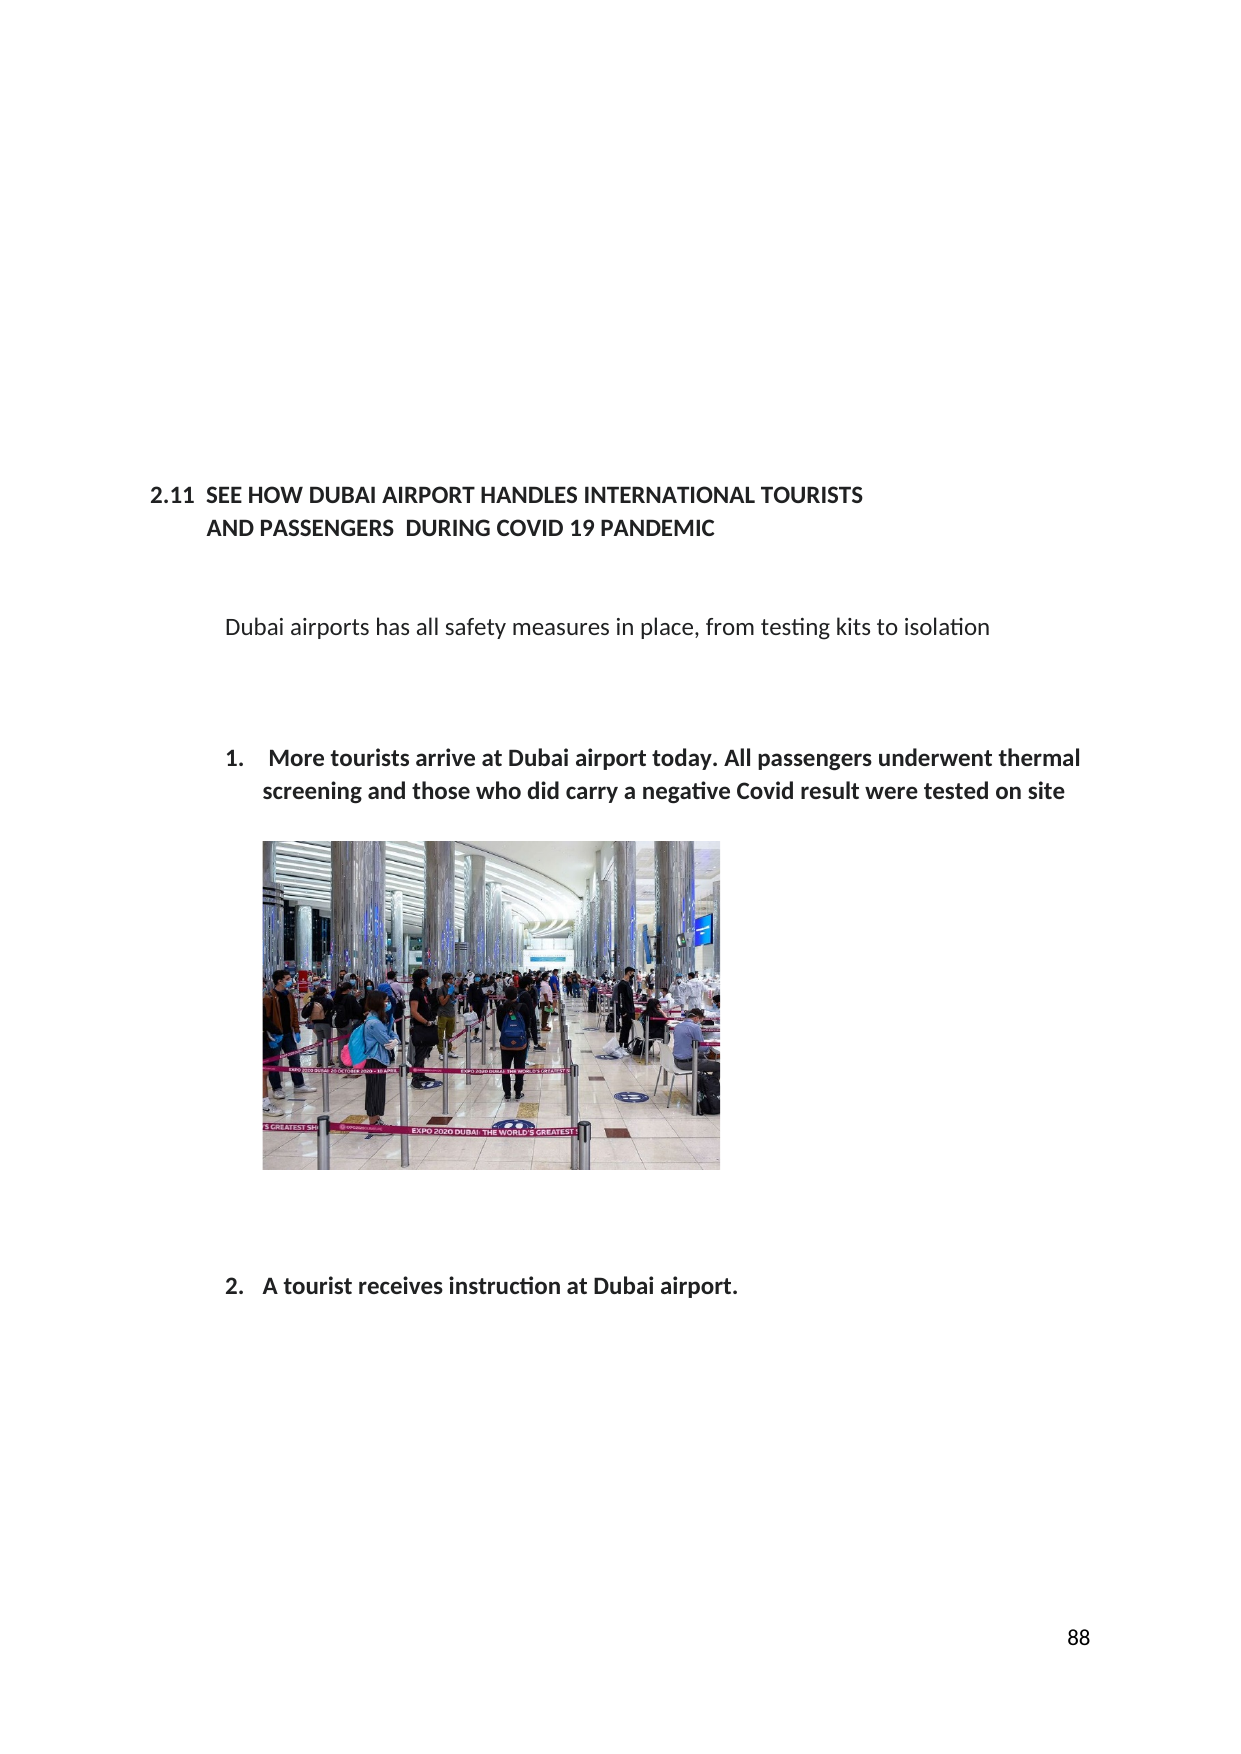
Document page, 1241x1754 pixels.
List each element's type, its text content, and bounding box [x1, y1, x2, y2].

list A tourist receives instruction at Dubai airport. [225, 1270, 1090, 1301]
list Dubai airports has all safety measures in place, from testing kits to isolation [225, 611, 1090, 641]
text AND PASSENGERS DURING COVID 19 PANDEMIC [150, 512, 1090, 543]
picture [262, 841, 721, 1170]
list More tourists arrive at Dubai airport today. All passengers underwent thermal screening and those who did carry a negative Covid result were tested on site [225, 742, 1090, 806]
text 2.11 SEE HOW DUBAI AIRPORT HANDLES INTERNATIONAL TOURISTS [150, 479, 1090, 510]
